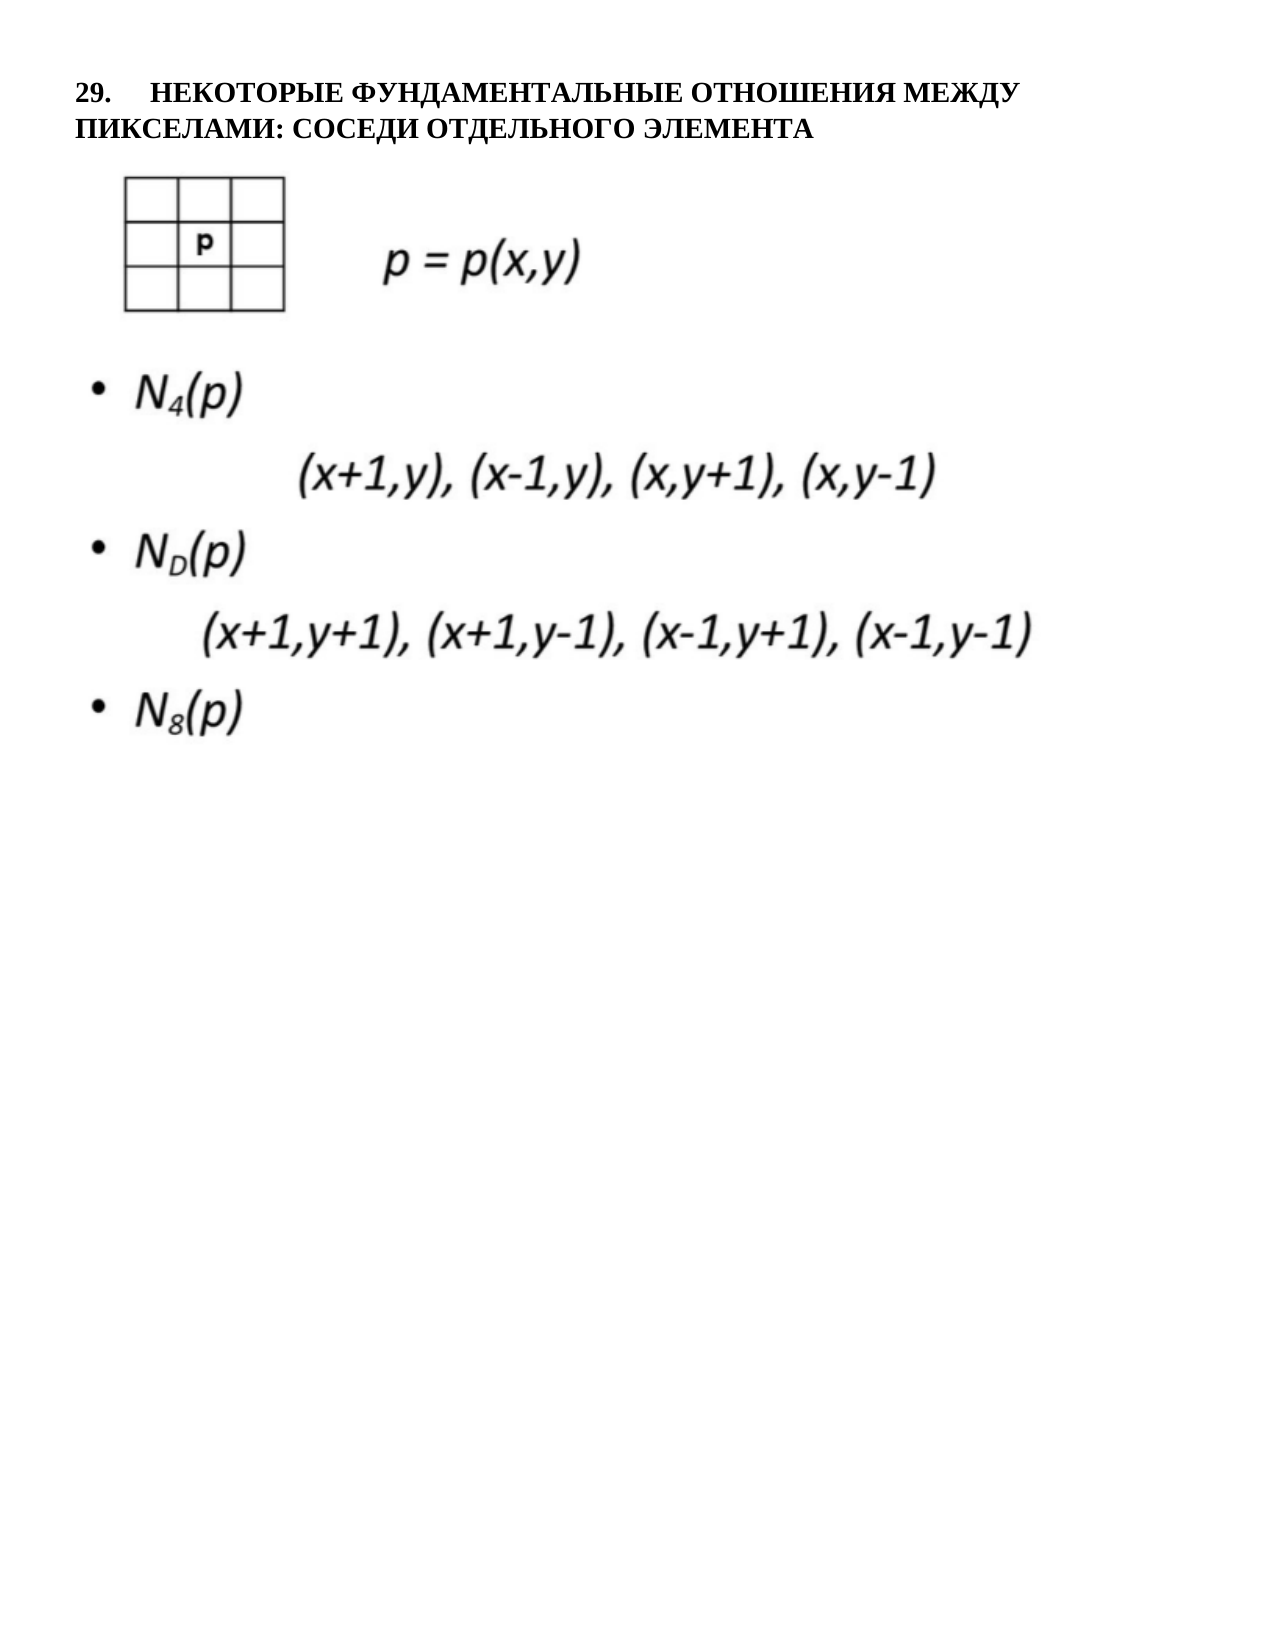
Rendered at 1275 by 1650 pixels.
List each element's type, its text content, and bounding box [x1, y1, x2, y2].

picture [75, 163, 1044, 746]
list НЕКОТОРЫЕ ФУНДАМЕНТАЛЬНЫЕ ОТНОШЕНИЯ МЕЖДУ ПИКСЕЛАМИ: СОСЕДИ ОТДЕЛЬНОГО ЭЛЕМЕНТА [75, 75, 1200, 145]
